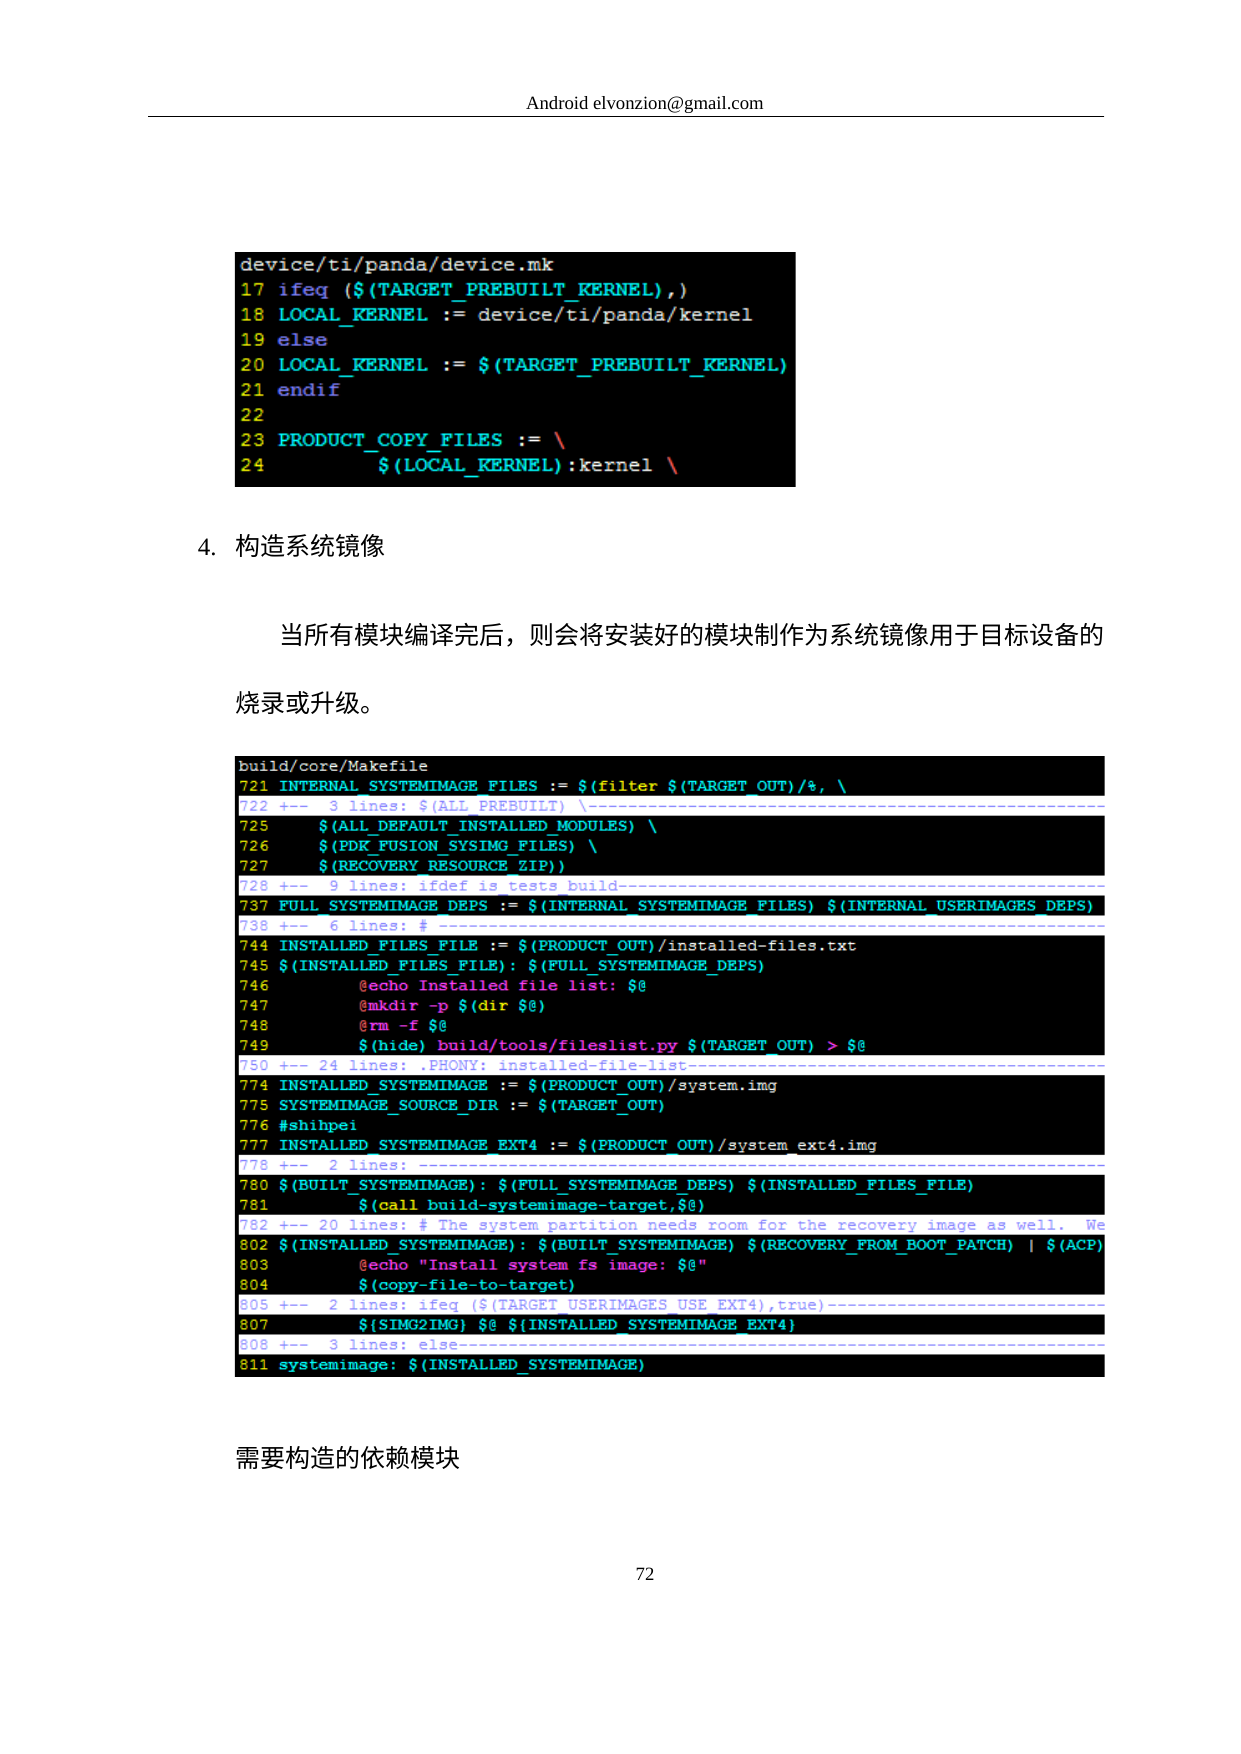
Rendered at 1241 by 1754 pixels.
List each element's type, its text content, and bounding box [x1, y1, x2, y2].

list 构造系统镜像 [198, 511, 1104, 579]
text 需要构造的依赖模块 [185, 1422, 1104, 1490]
list 当所有模块编译完后，则会将安装好的模块制作为系统镜像用于目标设备的烧录或升级。 [235, 600, 1104, 736]
